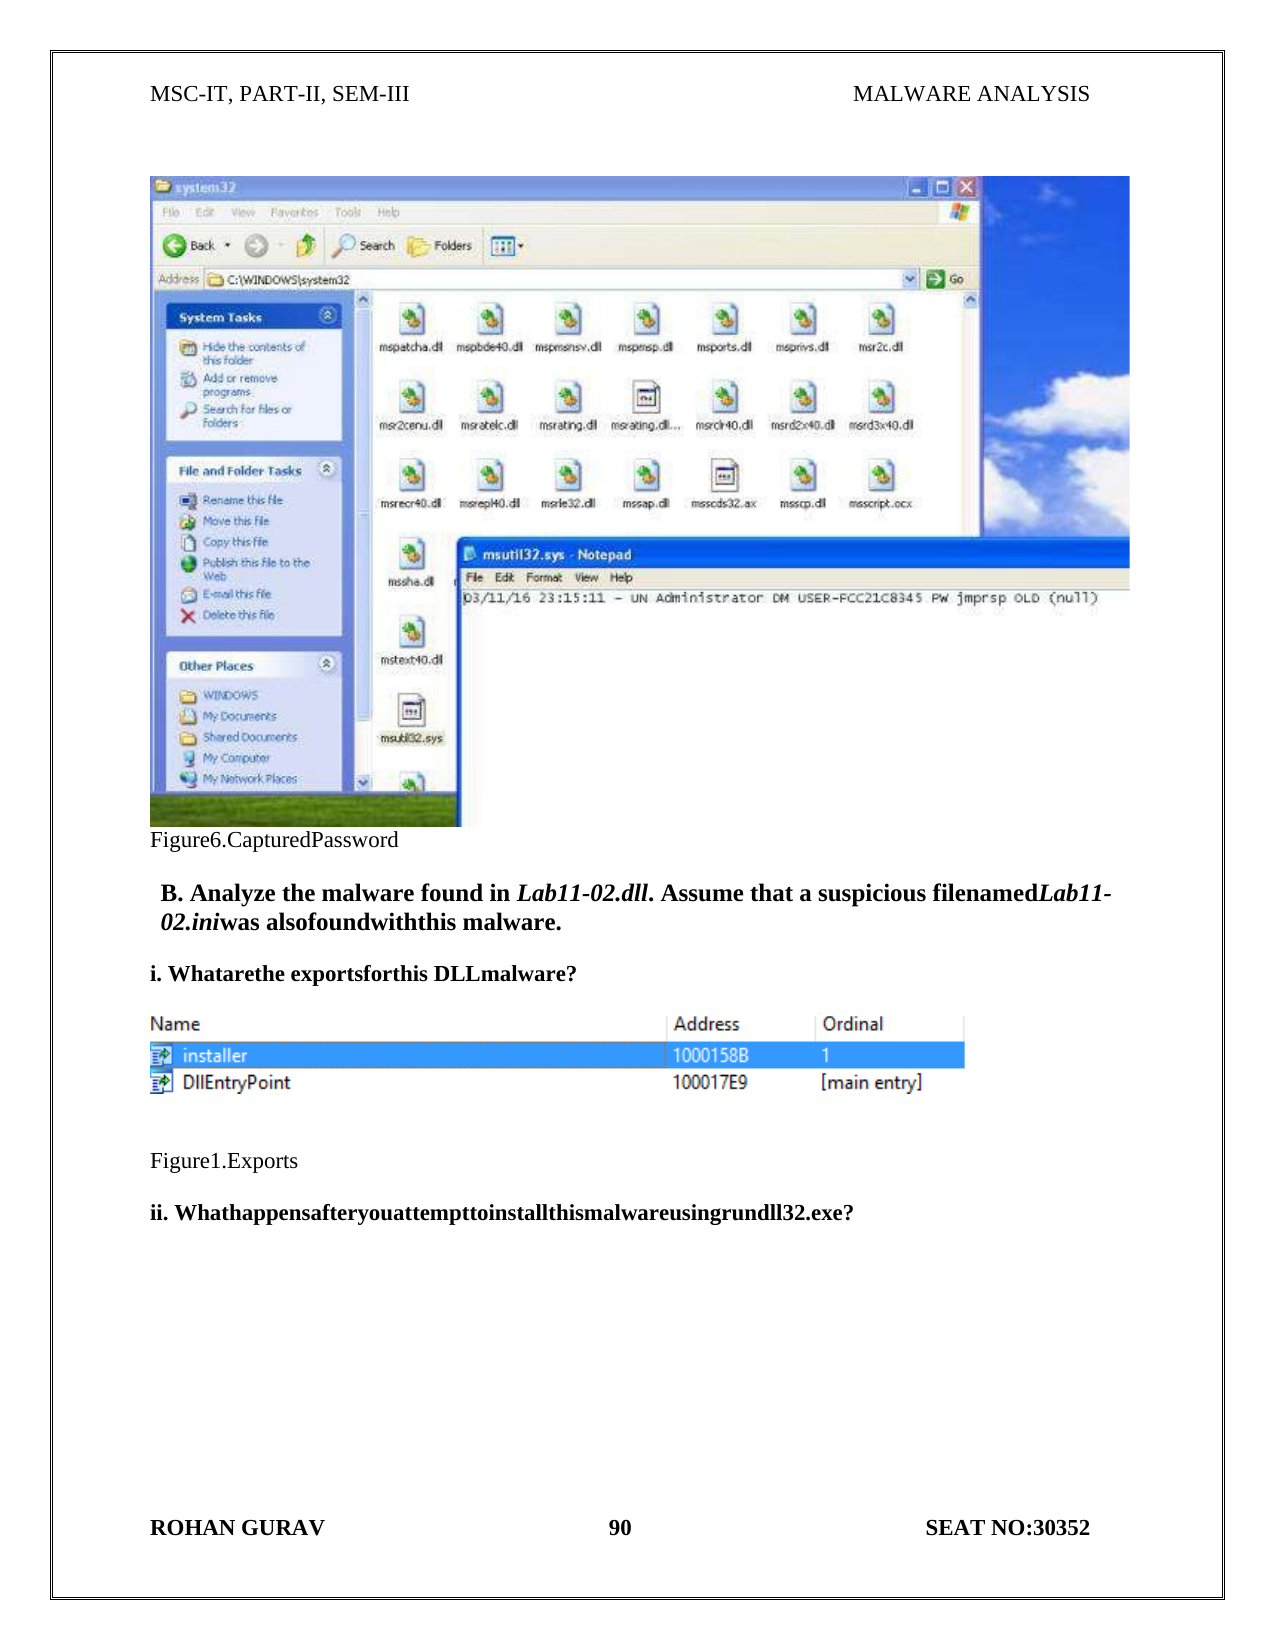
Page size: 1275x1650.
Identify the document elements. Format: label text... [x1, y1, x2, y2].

subtitle i. Whatarethe exportsforthis DLLmalware? [150, 960, 1125, 987]
subtitle B. Analyze the malware found in Lab11-02.dll. Assume that a suspicious filenamedLab11-02.iniwas alsofoundwiththis malware. [160, 878, 1125, 935]
picture [150, 176, 1130, 827]
text Figure6.CapturedPassword [150, 827, 1125, 853]
picture [150, 1016, 965, 1094]
subtitle ii. Whathappensafteryouattempttoinstallthismalwareusingrundll32.exe? [150, 1199, 1125, 1226]
text Figure1.Exports [150, 1147, 1125, 1173]
